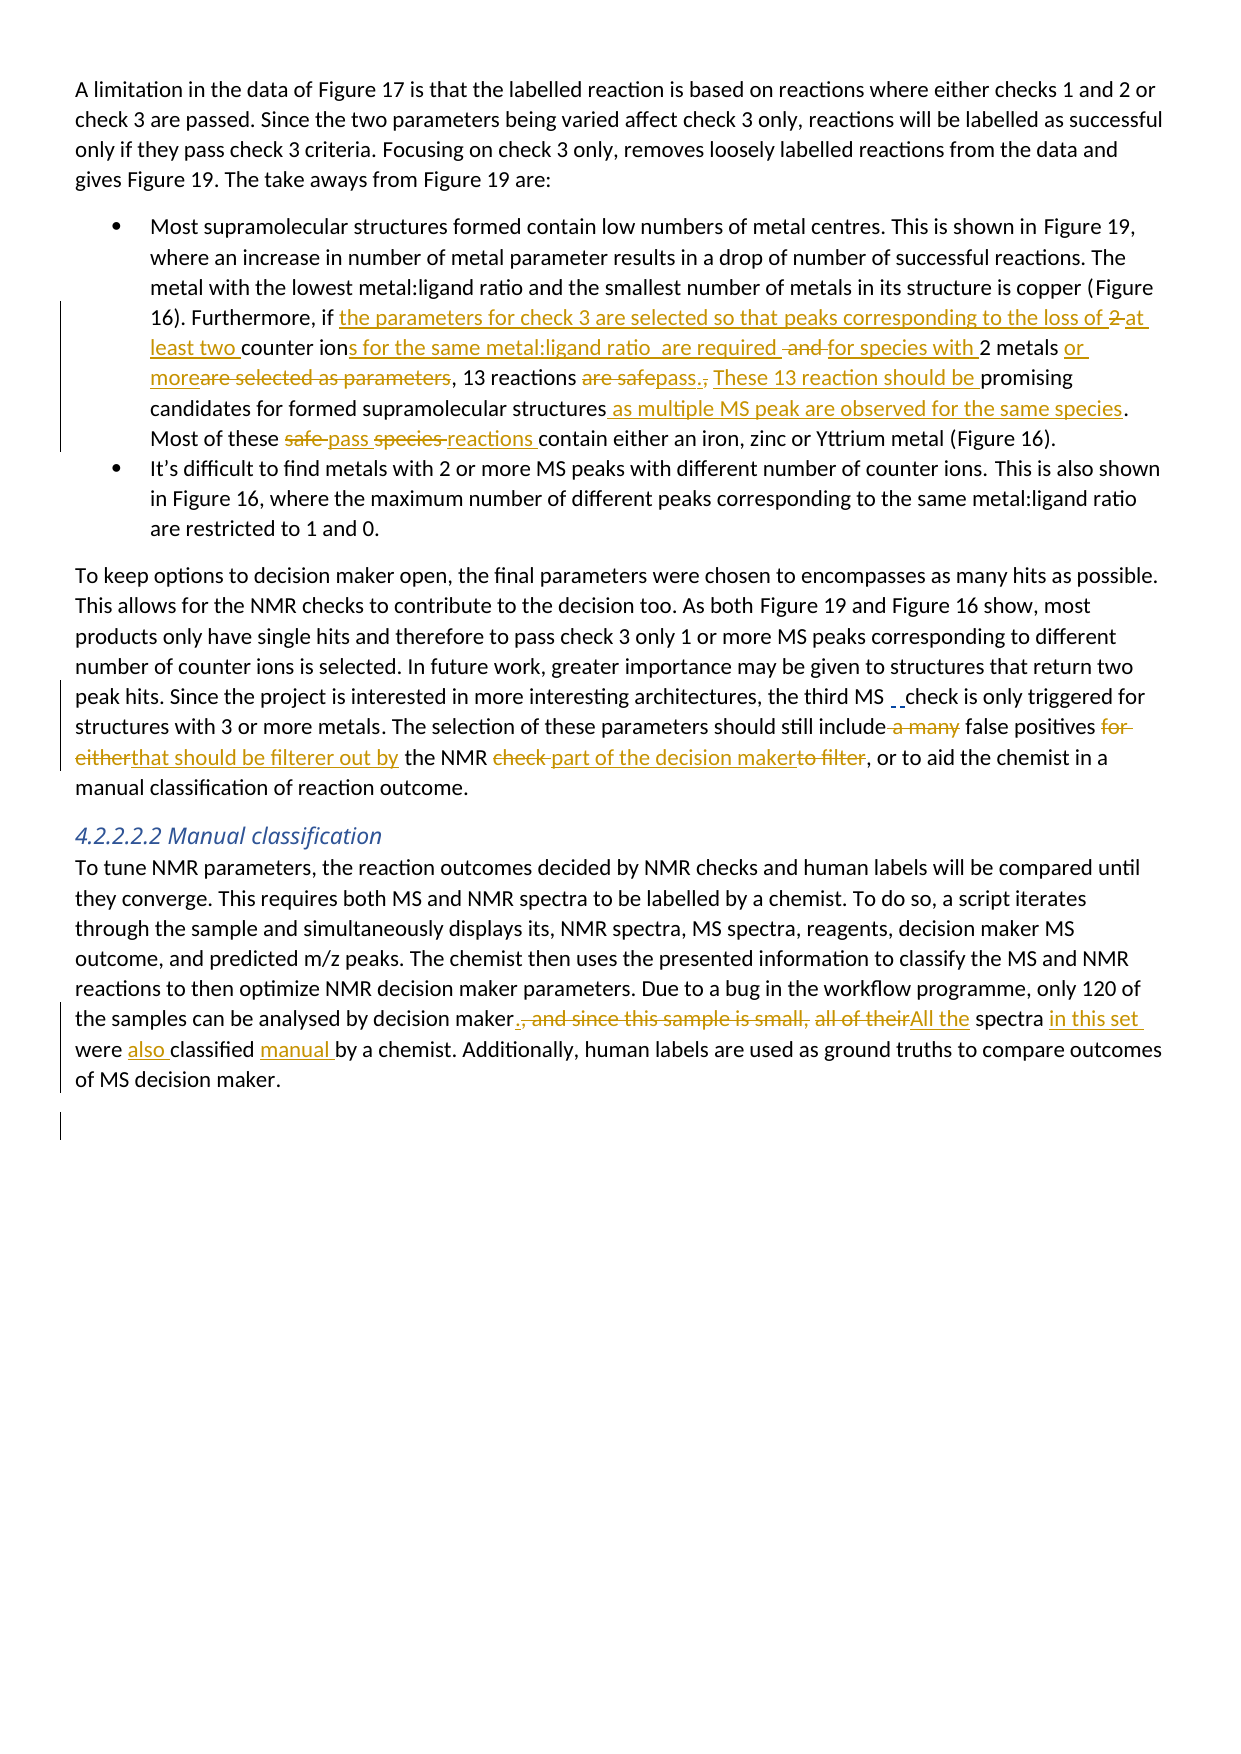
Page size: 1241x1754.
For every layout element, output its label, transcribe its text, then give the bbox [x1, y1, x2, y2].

text To keep options to decision maker open, the final parameters were chosen to encompasses as many hits as possible. This allows for the NMR checks to contribute to the decision too. As both Figure 19 and Figure 16 show, most products only have single hits and therefore to pass check 3 only 1 or more MS peaks corresponding to different number of counter ions is selected. In future work, greater importance may be given to structures that return two peak hits. Since the project is interested in more interesting architectures, the third MS check is only triggered for structures with 3 or more metals. The selection of these parameters should still include false positives the NMR , or to aid the chemist in a manual classification of reaction outcome. [75, 561, 1165, 801]
list It’s difficult to find metals with 2 or more MS peaks with different number of counter ions. This is also shown in Figure 16, where the maximum number of different peaks corresponding to the same metal:ligand ratio are restricted to 1 and 0. [112, 454, 1165, 543]
list Most supramolecular structures formed contain low numbers of metal centres. This is shown in Figure 19, where an increase in number of metal parameter results in a drop of number of successful reactions. The metal with the lowest metal:ligand ratio and the smallest number of metals in its structure is copper (Figure 16). Furthermore, if counter ion2 metals , 13 reactions promising candidates for formed supramolecular structures. Most of these contain either an iron, zinc or Yttrium metal (Figure 16). [112, 212, 1165, 452]
subtitle 4.2.2.2.2 Manual classification [75, 820, 1165, 851]
text A limitation in the data of Figure 17 is that the labelled reaction is based on reactions where either checks 1 and 2 or check 3 are passed. Since the two parameters being varied affect check 3 only, reactions will be labelled as successful only if they pass check 3 criteria. Focusing on check 3 only, removes loosely labelled reactions from the data and gives Figure 19. The take aways from Figure 19 are: [75, 75, 1165, 194]
text To tune NMR parameters, the reaction outcomes decided by NMR checks and human labels will be compared until they converge. This requires both MS and NMR spectra to be labelled by a chemist. To do so, a script iterates through the sample and simultaneously displays its, NMR spectra, MS spectra, reagents, decision maker MS outcome, and predicted m/z peaks. The chemist then uses the presented information to classify the MS and NMR reactions to then optimize NMR decision maker parameters. Due to a bug in the workflow programme, only 120 of the samples can be analysed by decision maker spectra were classified by a chemist. Additionally, human labels are used as ground truths to compare outcomes of MS decision maker. [75, 853, 1165, 1093]
